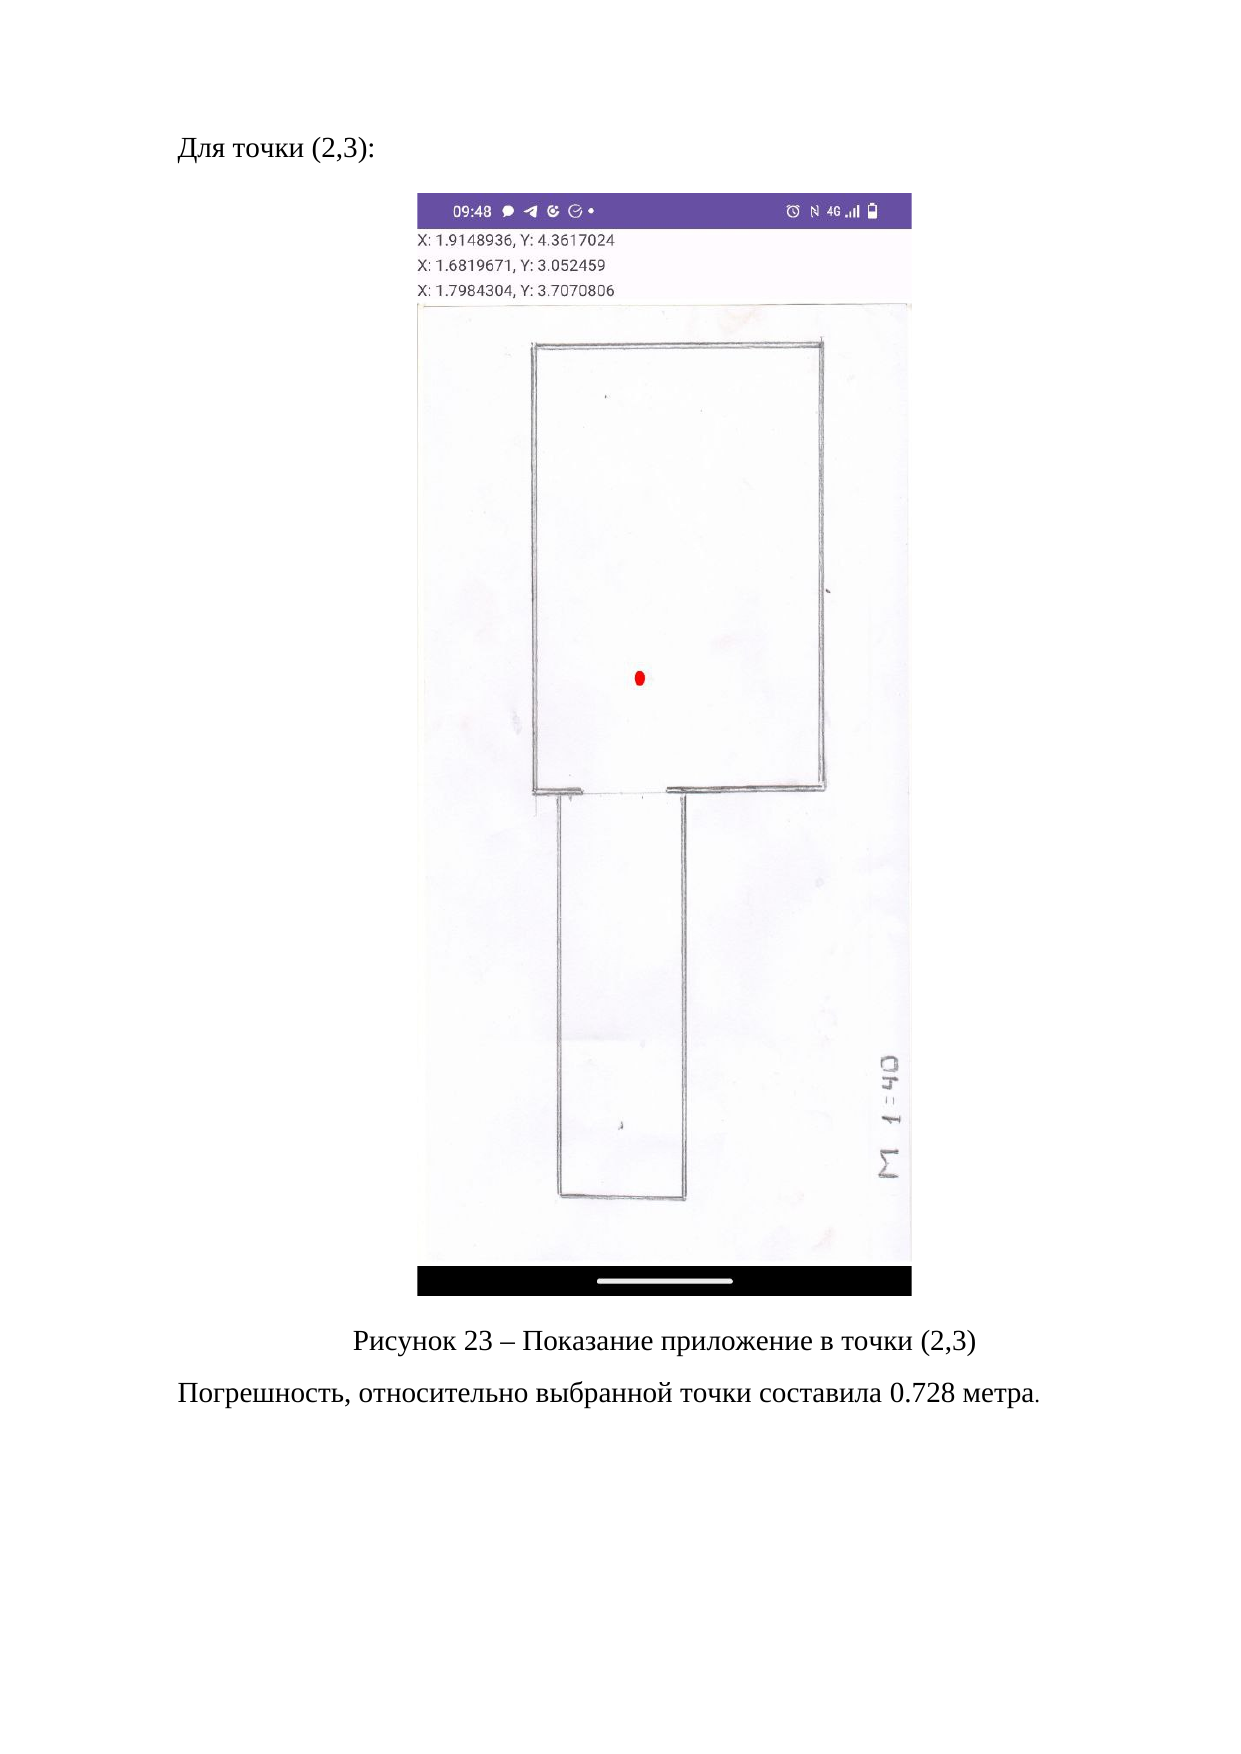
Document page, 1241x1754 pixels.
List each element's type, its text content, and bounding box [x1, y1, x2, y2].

text Рисунок 23 – Показание приложение в точки (2,3) [177, 1323, 1152, 1356]
text Для точки (2,3): [177, 131, 1152, 164]
text Погрешность, относительно выбранной точки составила 0.728 метра. [177, 1375, 890, 1409]
text Погрешность, относительно выбранной точки составила 0.728 метра. [962, 1375, 1152, 1409]
picture [417, 193, 912, 1296]
